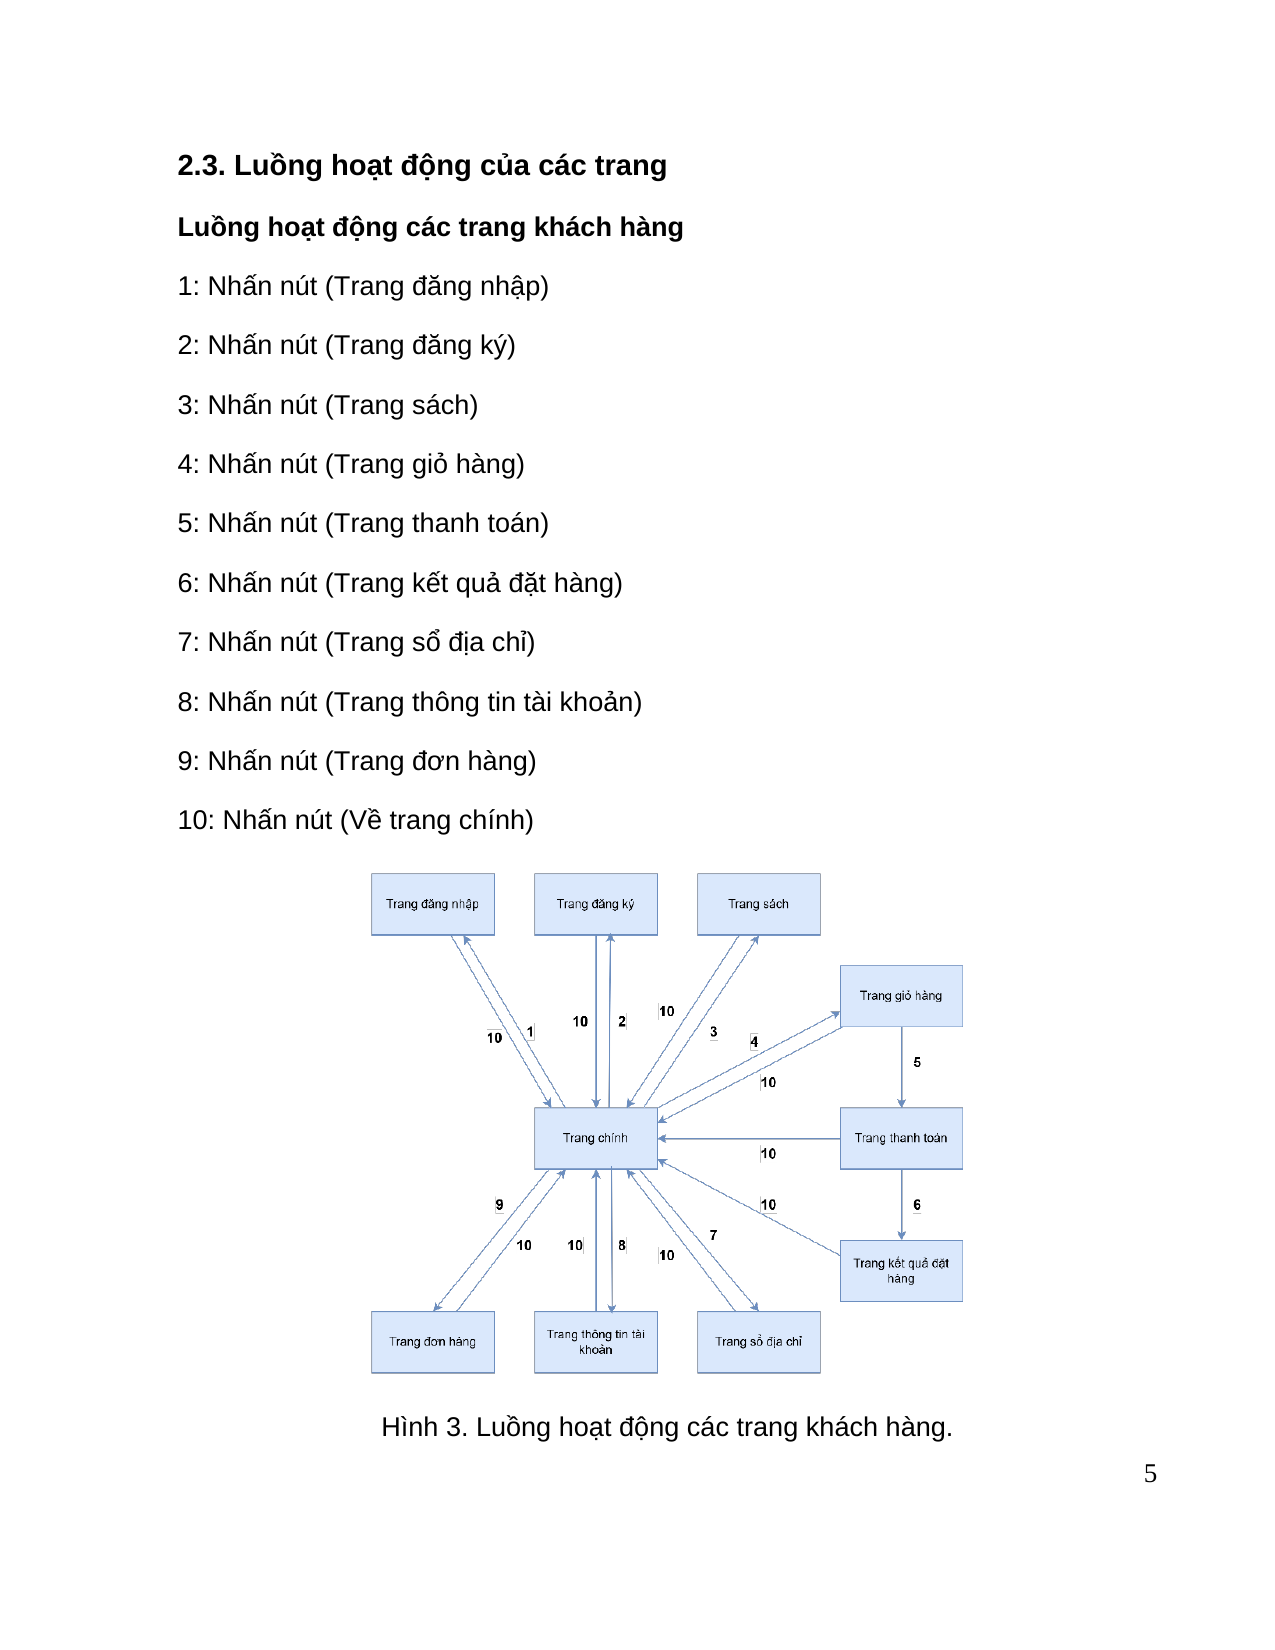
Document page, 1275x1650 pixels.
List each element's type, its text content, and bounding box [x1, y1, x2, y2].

text 8: Nhấn nút (Trang thông tin tài khoản) [177, 686, 1157, 717]
text 4: Nhấn nút (Trang giỏ hàng) [177, 448, 1157, 479]
text 5: Nhấn nút (Trang thanh toán) [177, 507, 1157, 539]
text 6: Nhấn nút (Trang kết quả đặt hàng) [177, 567, 1157, 598]
text Hình 3. Luồng hoạt động các trang khách hàng. [177, 1411, 1157, 1442]
text Luồng hoạt động các trang khách hàng [177, 211, 1157, 242]
subtitle 2.3. Luồng hoạt động của các trang [177, 148, 1157, 181]
text 7: Nhấn nút (Trang sổ địa chỉ) [177, 626, 1157, 657]
text 3: Nhấn nút (Trang sách) [177, 389, 1157, 420]
text 9: Nhấn nút (Trang đơn hàng) [177, 745, 1157, 776]
picture [362, 863, 973, 1384]
text 2: Nhấn nút (Trang đăng ký) [177, 329, 1157, 361]
text 1: Nhấn nút (Trang đăng nhập) [177, 270, 1157, 301]
text 10: Nhấn nút (Về trang chính) [177, 804, 1157, 836]
